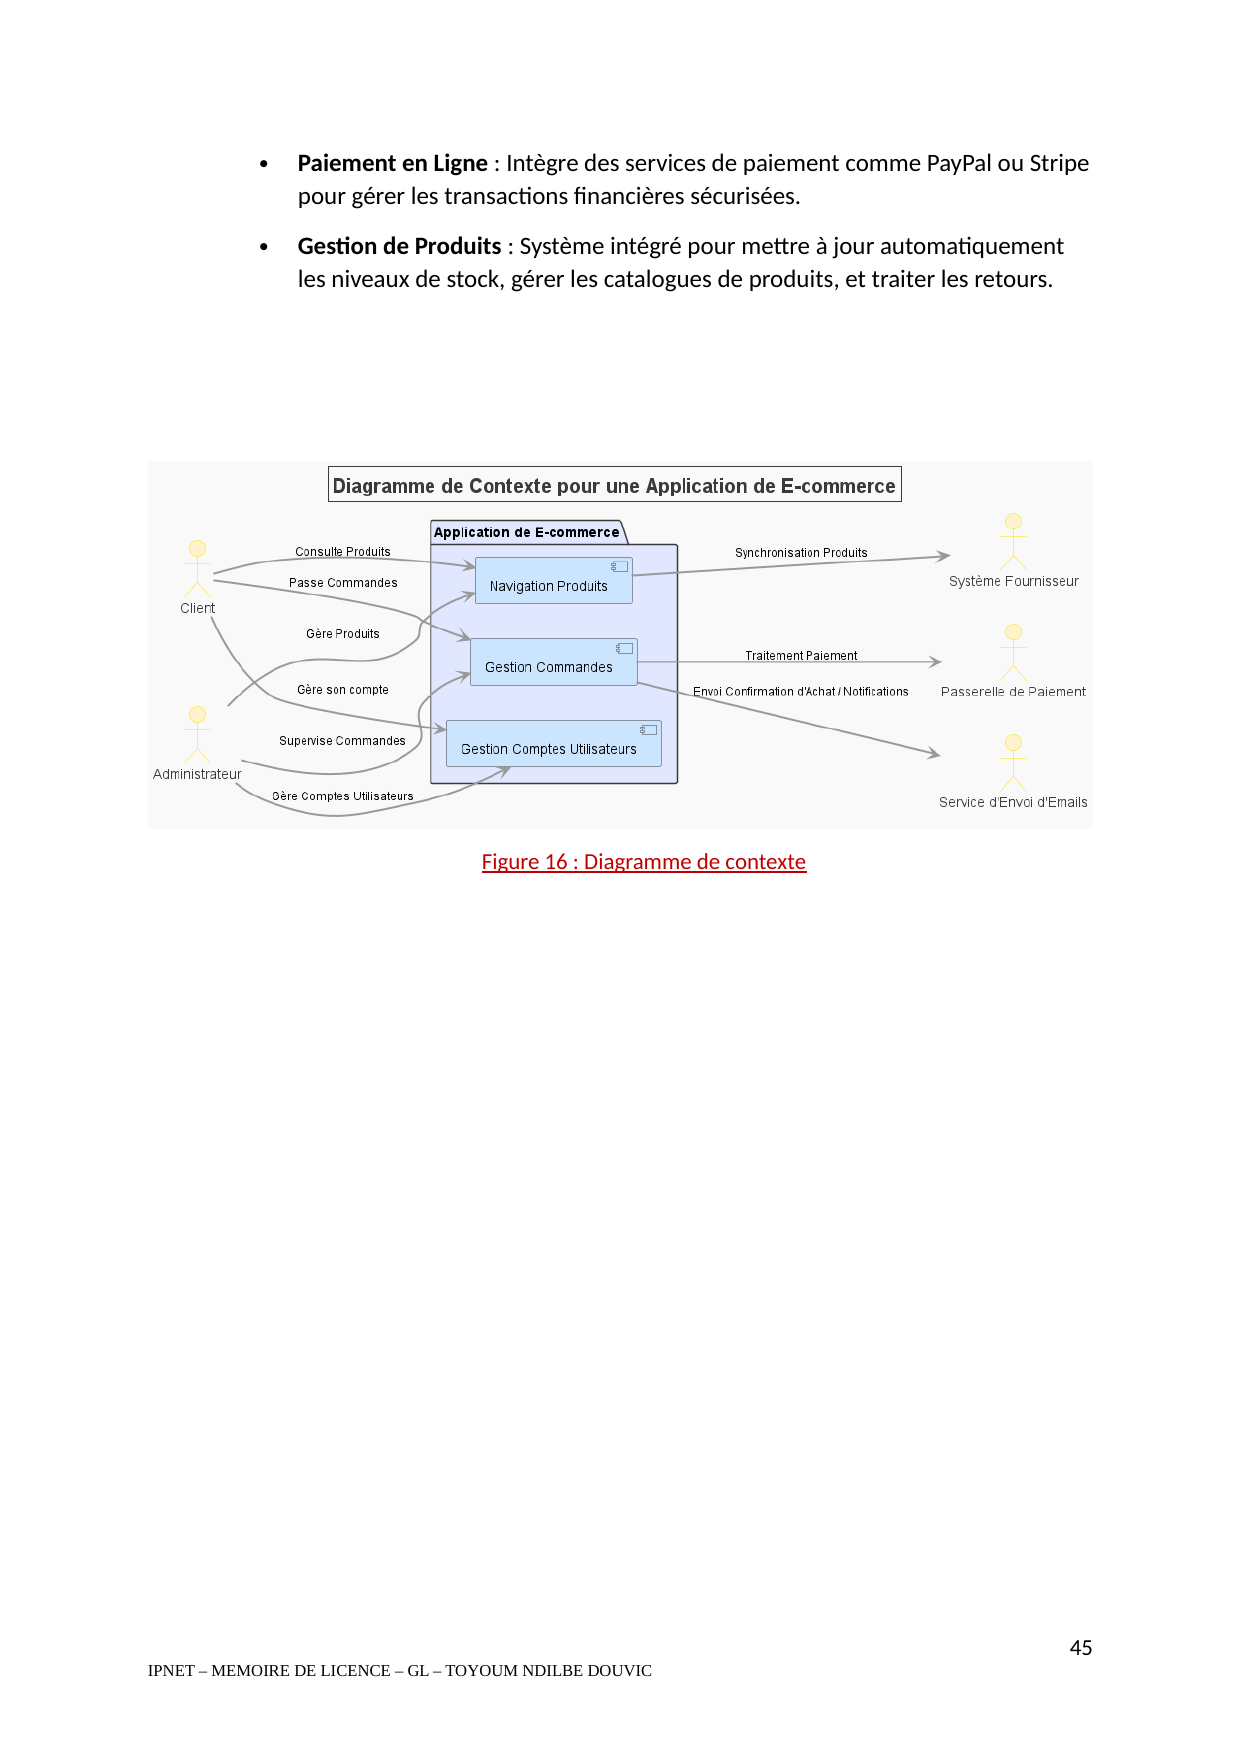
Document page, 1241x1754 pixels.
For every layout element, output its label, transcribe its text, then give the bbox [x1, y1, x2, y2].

text Figure 16 : Diagramme de contexte [148, 847, 1093, 875]
picture [147, 461, 1093, 829]
list Gestion de Produits : Système intégré pour mettre à jour automatiquement les niveaux de stock, gérer les catalogues de produits, et traiter les retours. [260, 230, 1093, 293]
list Paiement en Ligne : Intègre des services de paiement comme PayPal ou Stripe pour gérer les transactions financières sécurisées. [260, 148, 1093, 211]
